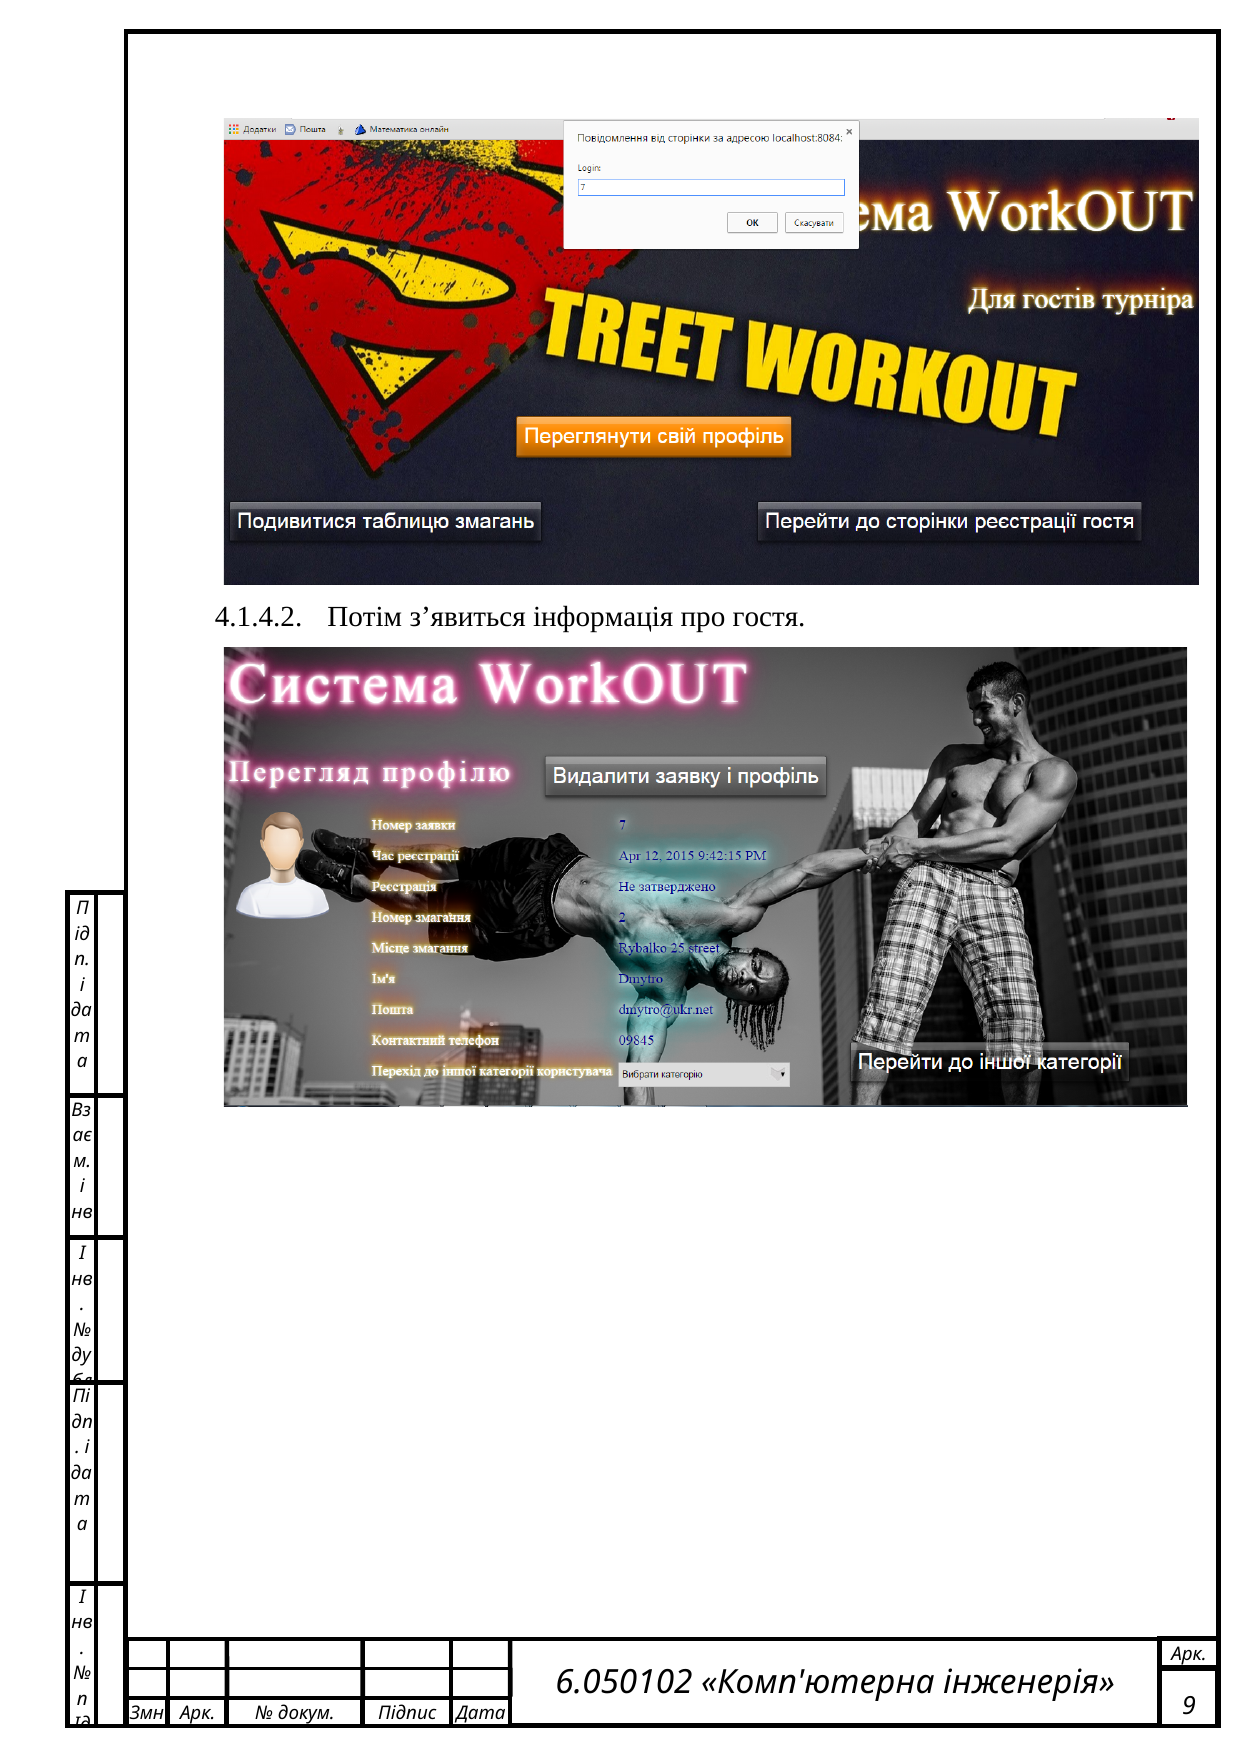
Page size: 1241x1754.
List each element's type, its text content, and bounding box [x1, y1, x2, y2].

picture [223, 647, 1188, 1107]
picture [223, 118, 1199, 585]
list Потім з’явиться інформація про гостя. [214, 599, 1152, 632]
